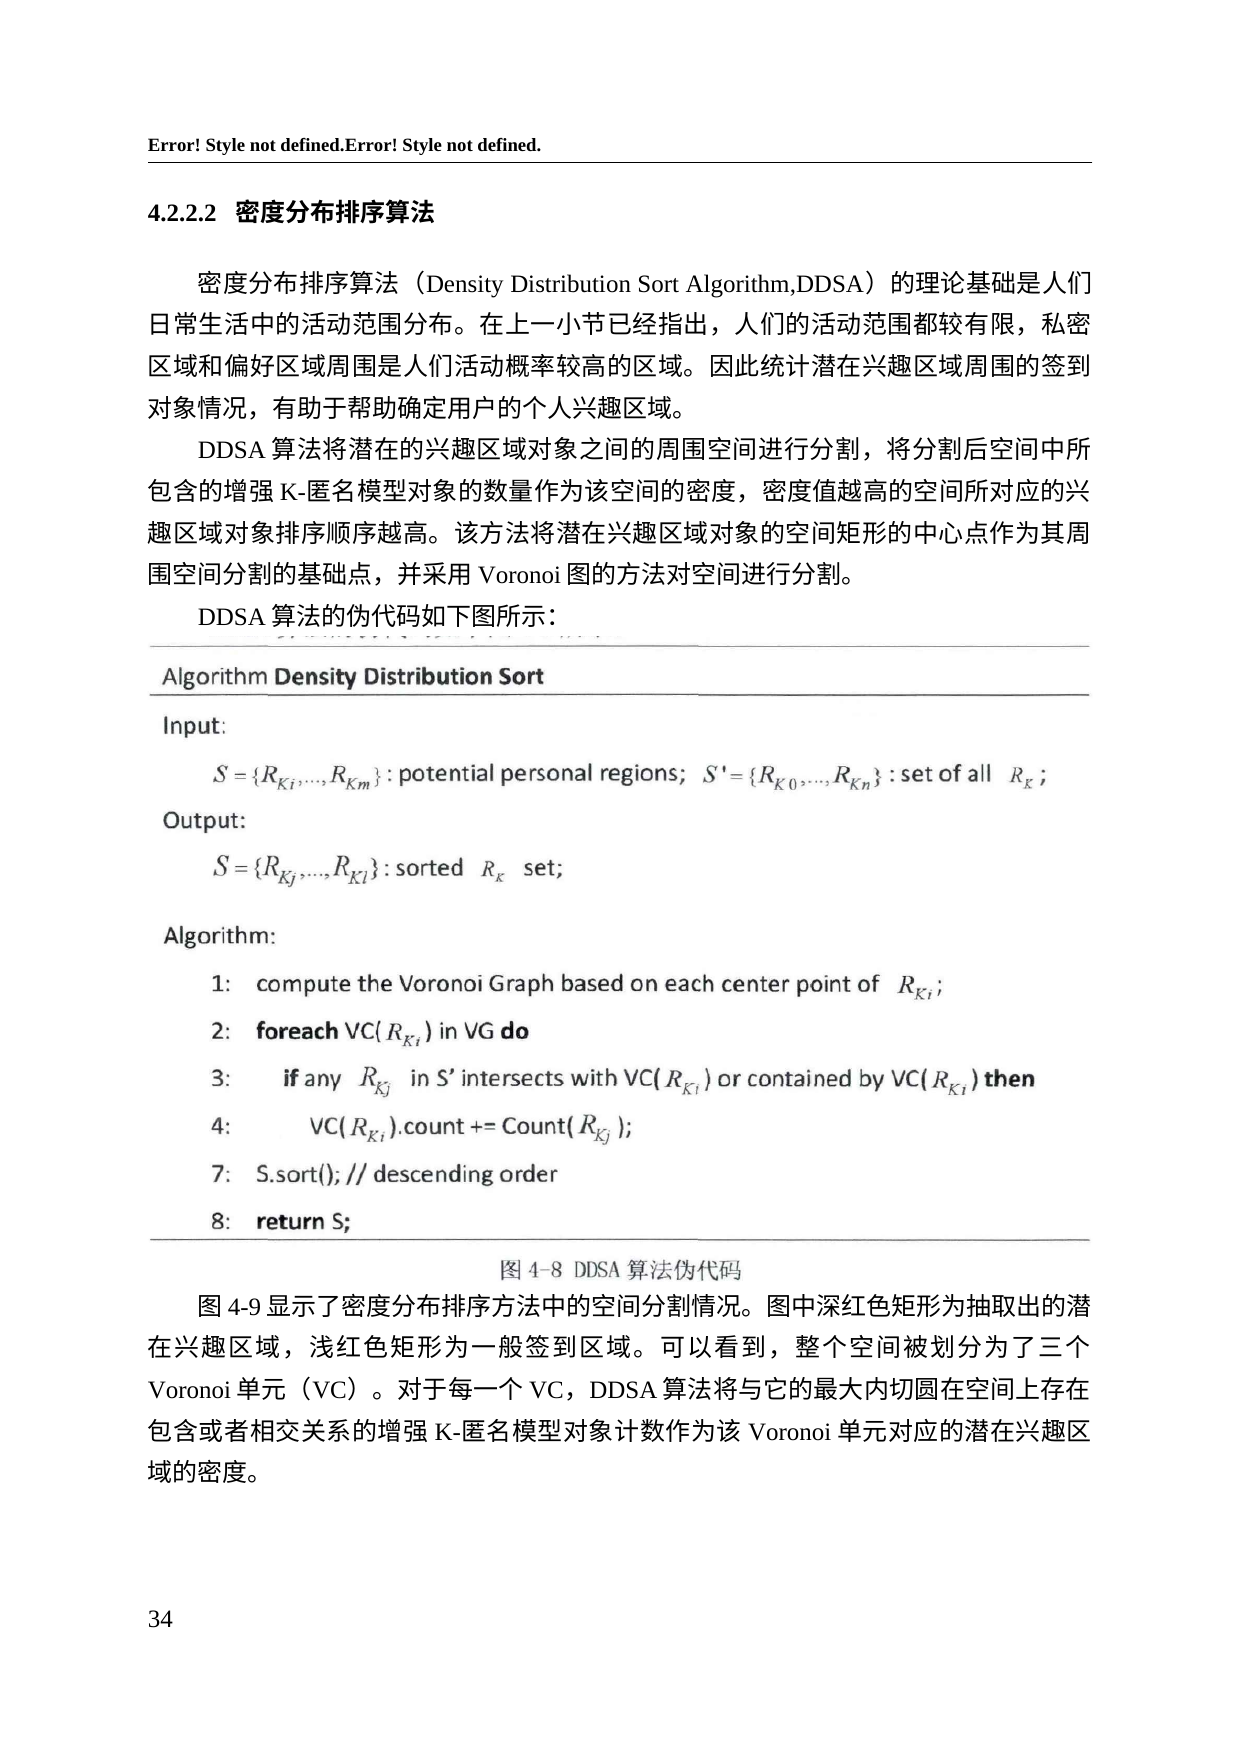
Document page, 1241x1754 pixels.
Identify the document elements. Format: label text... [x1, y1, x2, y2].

picture [147, 636, 1093, 1282]
text DDSA算法的伪代码如下图所示： [148, 592, 1092, 634]
text DDSA算法将潜在的兴趣区域对象之间的周围空间进行分割，将分割后空间中所包含的增强K-匿名模型对象的数量作为该空间的密度，密度值越高的空间所对应的兴趣区域对象排序顺序越高。该方法将潜在兴趣区域对象的空间矩形的中心点作为其周围空间分割的基础点，并采用Voronoi图的方法对空间进行分割。 [148, 426, 1092, 592]
text 图4-9显示了密度分布排序方法中的空间分割情况。图中深红色矩形为抽取出的潜在兴趣区域，浅红色矩形为一般签到区域。可以看到，整个空间被划分为了三个Voronoi单元（VC）。对于每一个VC，DDSA算法将与它的最大内切圆在空间上存在包含或者相交关系的增强K-匿名模型对象计数作为该Voronoi单元对应的潜在兴趣区域的密度。 [148, 1282, 1092, 1490]
text 密度分布排序算法（Density Distribution Sort Algorithm,DDSA）的理论基础是人们日常生活中的活动范围分布。在上一小节已经指出，人们的活动范围都较有限，私密区域和偏好区域周围是人们活动概率较高的区域。因此统计潜在兴趣区域周围的签到对象情况，有助于帮助确定用户的个人兴趣区域。 [148, 259, 1092, 426]
subtitle 密度分布排序算法 [148, 189, 1092, 229]
